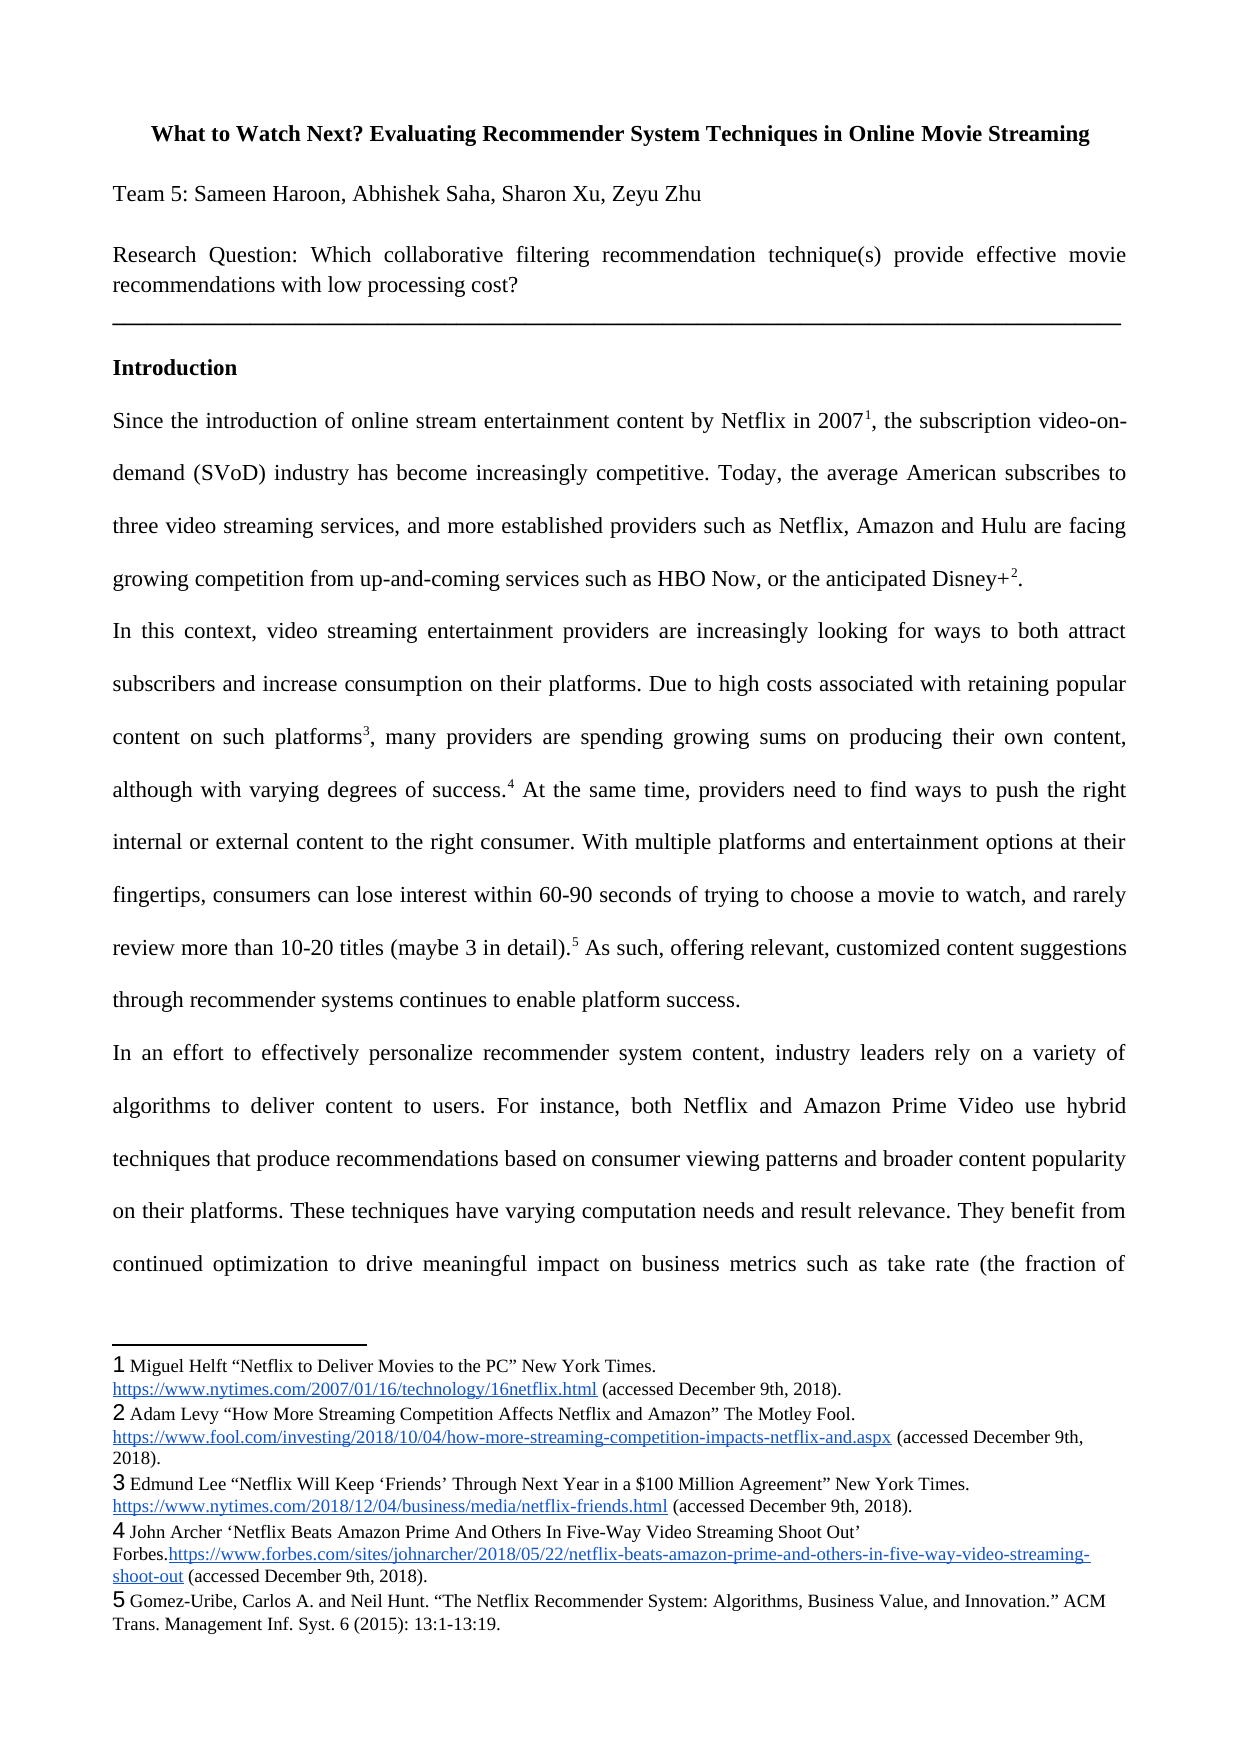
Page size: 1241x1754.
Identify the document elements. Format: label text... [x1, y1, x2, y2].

text What to Watch Next? Evaluating Recommender System Techniques in Online Movie Streaming [112, 120, 1128, 146]
text Research Question: Which collaborative filtering recommendation technique(s) provide effective movie recommendations with low processing cost? [112, 211, 1128, 297]
text Since the introduction of online stream entertainment content by Netflix in 2007, the subscription video-on-demand (SVoD) industry has become increasingly competitive. Today, the average American subscribes to three video streaming services, and more established providers such as Netflix, Amazon and Hulu are facing growing competition from up-and-coming services such as HBO Now, or the anticipated Disney+. [112, 407, 1128, 591]
text Team 5: Sameen Haroon, Abhishek Saha, Sharon Xu, Zeyu Zhu [112, 180, 1128, 207]
text In this context, video streaming entertainment providers are increasingly looking for ways to both attract subscribers and increase consumption on their platforms. Due to high costs associated with retaining popular content on such platforms, many providers are spending growing sums on producing their own content, although with varying degrees of success. At the same time, providers need to find ways to push the right internal or external content to the right consumer. With multiple platforms and entertainment options at their fingertips, consumers can lose interest within 60-90 seconds of trying to choose a movie to watch, and rarely review more than 10-20 titles (maybe 3 in detail). As such, offering relevant, customized content suggestions through recommender systems continues to enable platform success. [112, 617, 1128, 1013]
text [112, 1039, 1128, 1276]
text ________________________________________________________________________________________ [112, 301, 1128, 328]
text Introduction [112, 354, 1128, 380]
